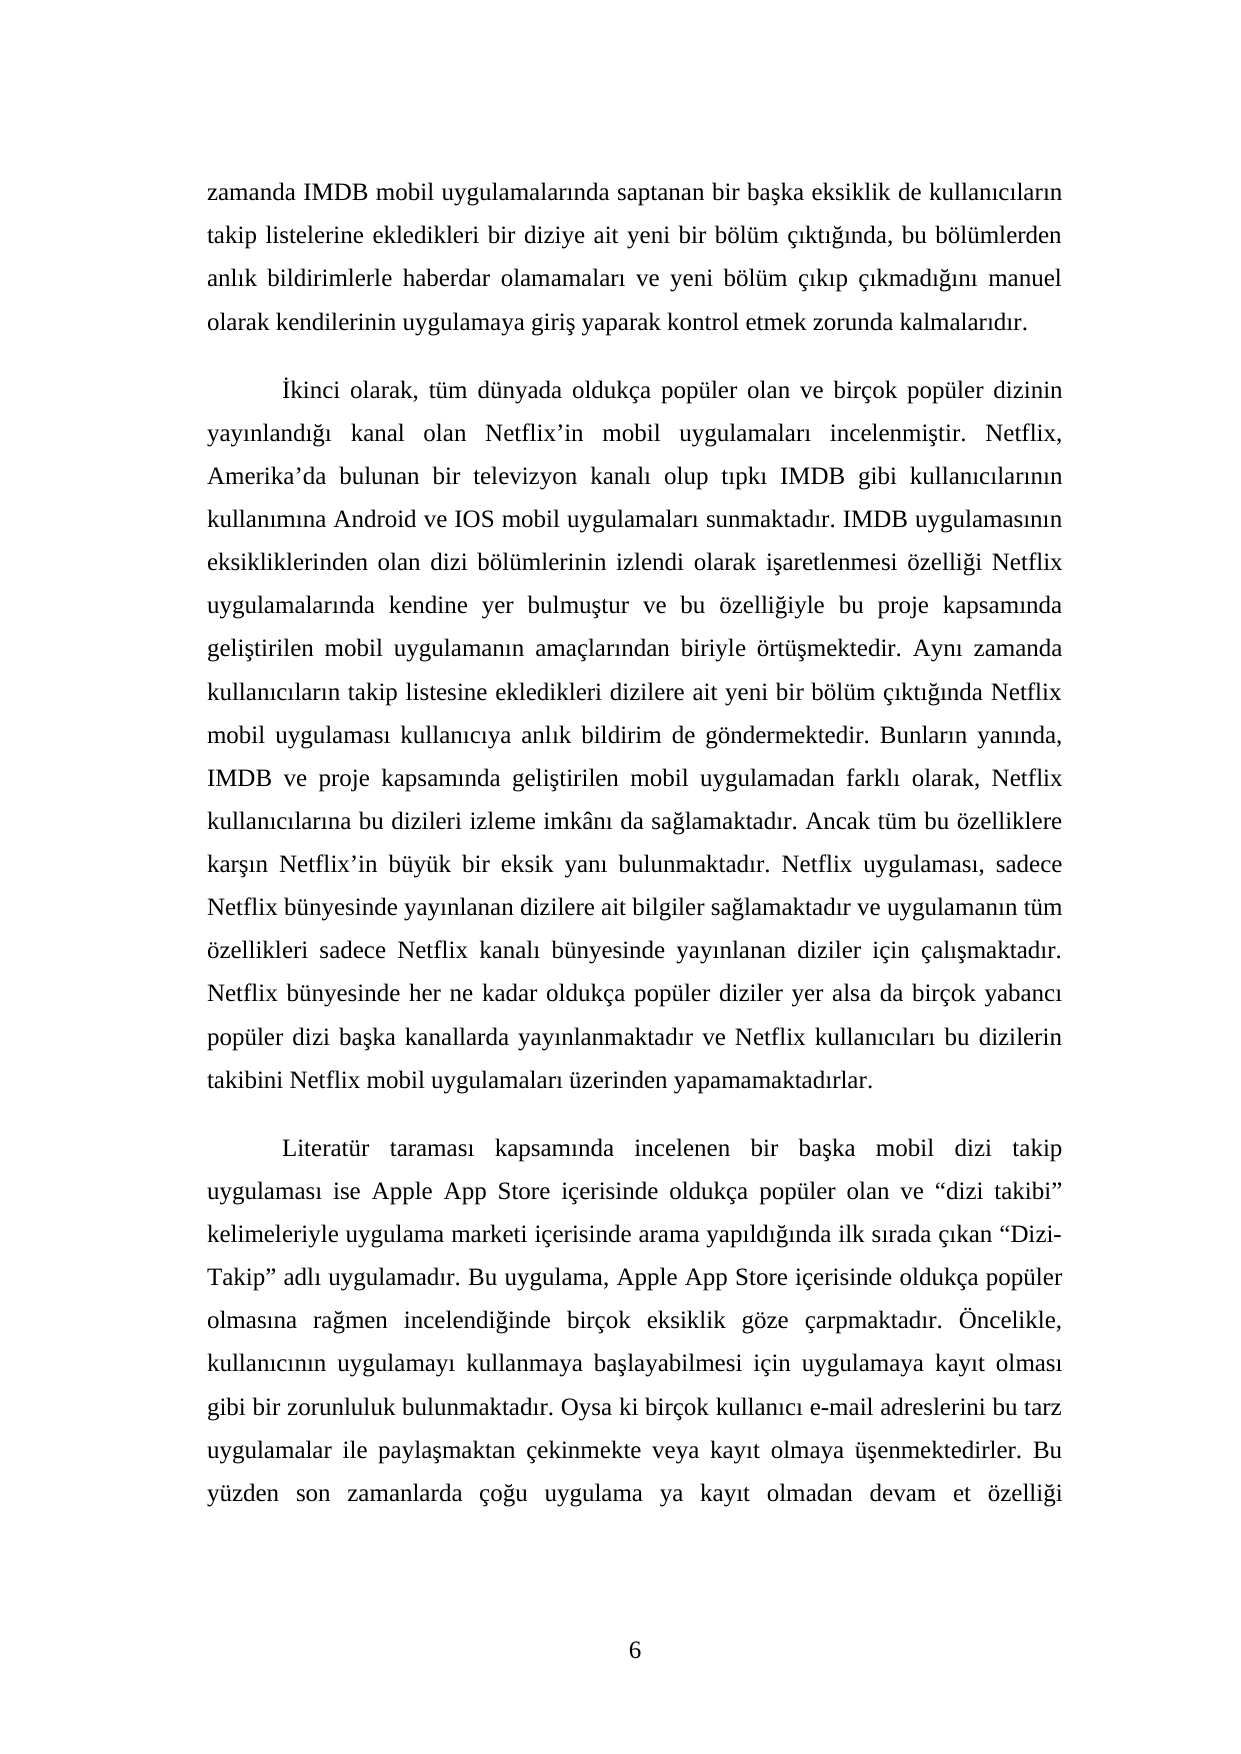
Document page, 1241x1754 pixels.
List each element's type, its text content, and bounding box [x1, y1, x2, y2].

text İkinci olarak, tüm dünyada oldukça popüler olan ve birçok popüler dizinin yayınlandığı kanal olan Netflix’in mobil uygulamaları incelenmiştir. Netflix, Amerika’da bulunan bir televizyon kanalı olup tıpkı IMDB gibi kullanıcılarının kullanımına Android ve IOS mobil uygulamaları sunmaktadır. IMDB uygulamasının eksikliklerinden olan dizi bölümlerinin izlendi olarak işaretlenmesi özelliği Netflix uygulamalarında kendine yer bulmuştur ve bu özelliğiyle bu proje kapsamında geliştirilen mobil uygulamanın amaçlarından biriyle örtüşmektedir. Aynı zamanda kullanıcıların takip listesine ekledikleri dizilere ait yeni bir bölüm çıktığında Netflix mobil uygulaması kullanıcıya anlık bildirim de göndermektedir. Bunların yanında, IMDB ve proje kapsamında geliştirilen mobil uygulamadan farklı olarak, Netflix kullanıcılarına bu dizileri izleme imkânı da sağlamaktadır. Ancak tüm bu özelliklere karşın Netflix’in büyük bir eksik yanı bulunmaktadır. Netflix uygulaması, sadece Netflix bünyesinde yayınlanan dizilere ait bilgiler sağlamaktadır ve uygulamanın tüm özellikleri sadece Netflix kanalı bünyesinde yayınlanan diziler için çalışmaktadır. Netflix bünyesinde her ne kadar oldukça popüler diziler yer alsa da birçok yabancı popüler dizi başka kanallarda yayınlanmaktadır ve Netflix kullanıcıları bu dizilerin takibini Netflix mobil uygulamaları üzerinden yapamamaktadırlar. [207, 375, 1063, 1093]
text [207, 177, 1063, 335]
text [207, 1133, 1063, 1507]
